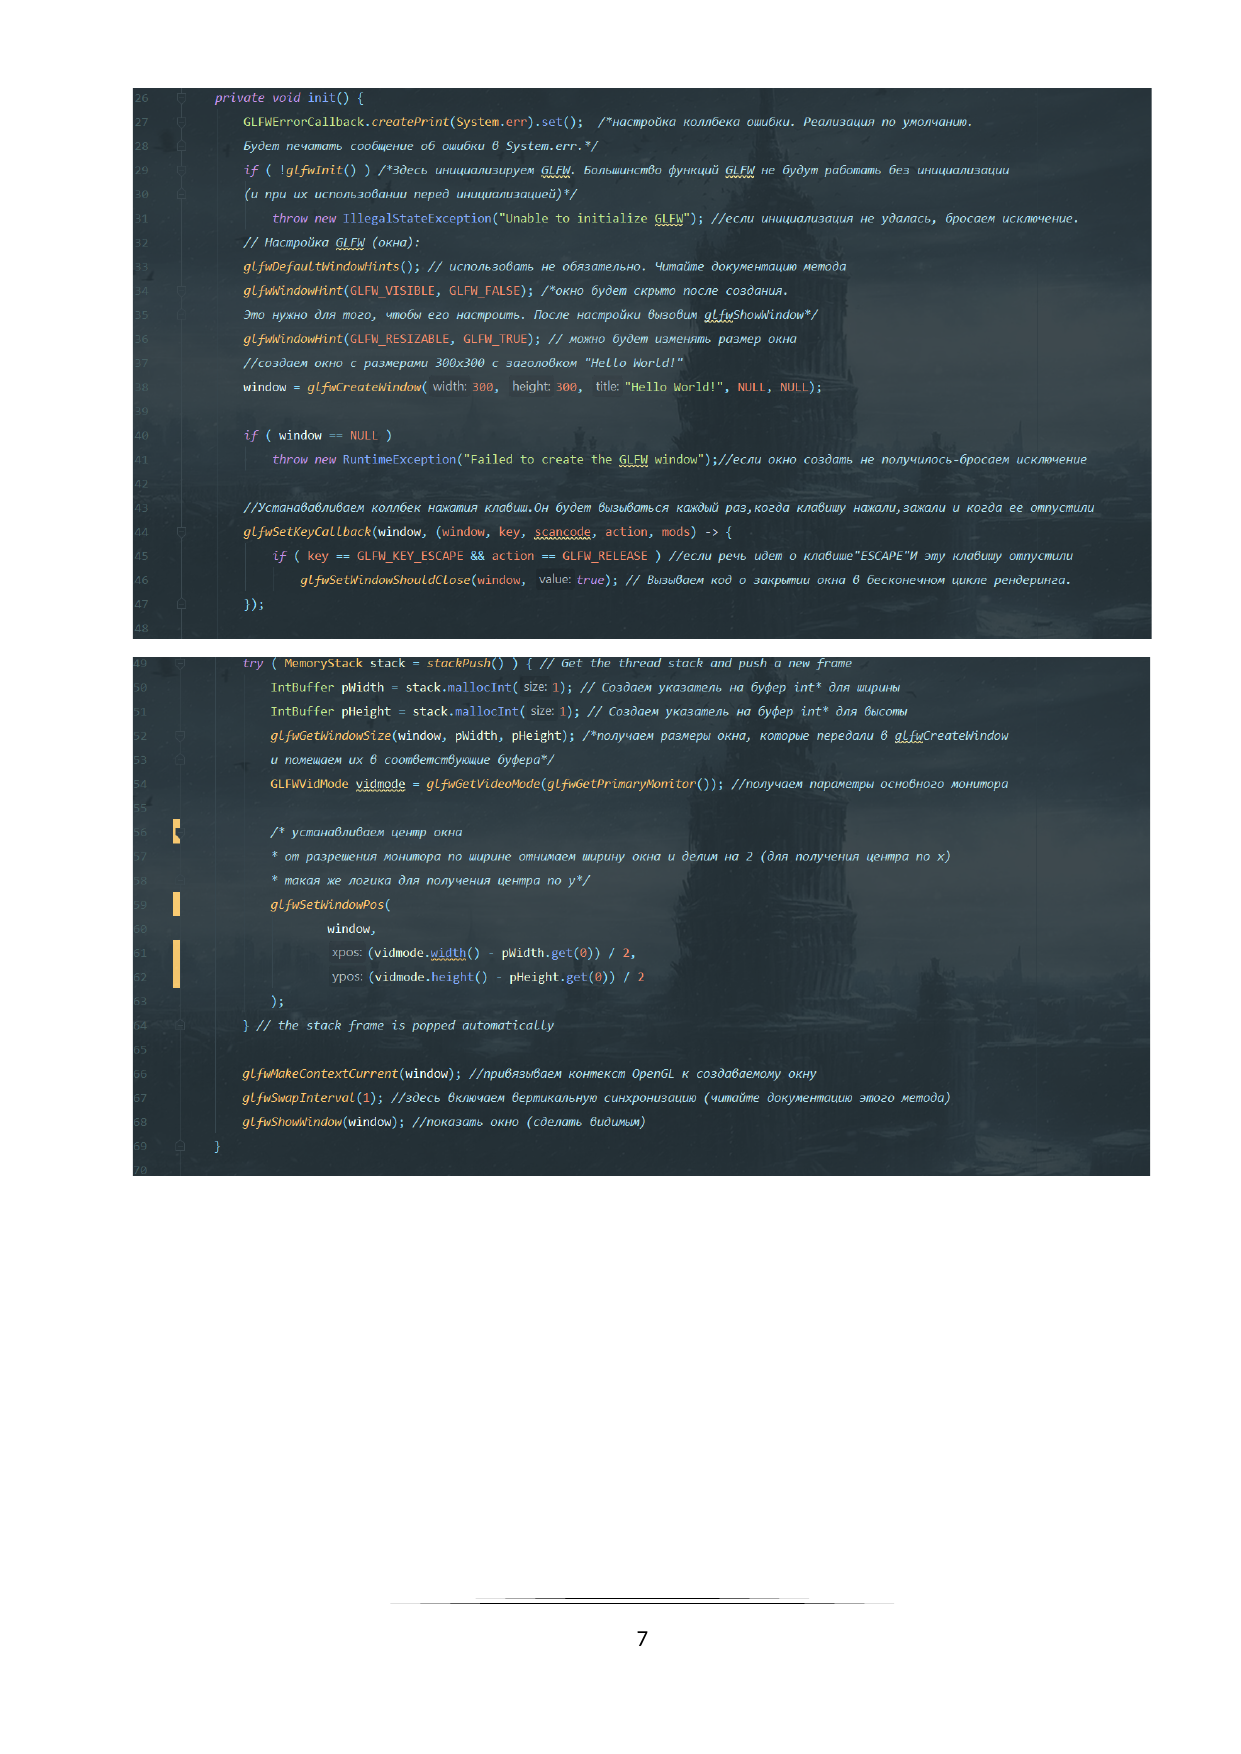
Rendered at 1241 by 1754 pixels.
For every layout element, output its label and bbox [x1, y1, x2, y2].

picture [132, 88, 1152, 639]
picture [132, 657, 1151, 1176]
